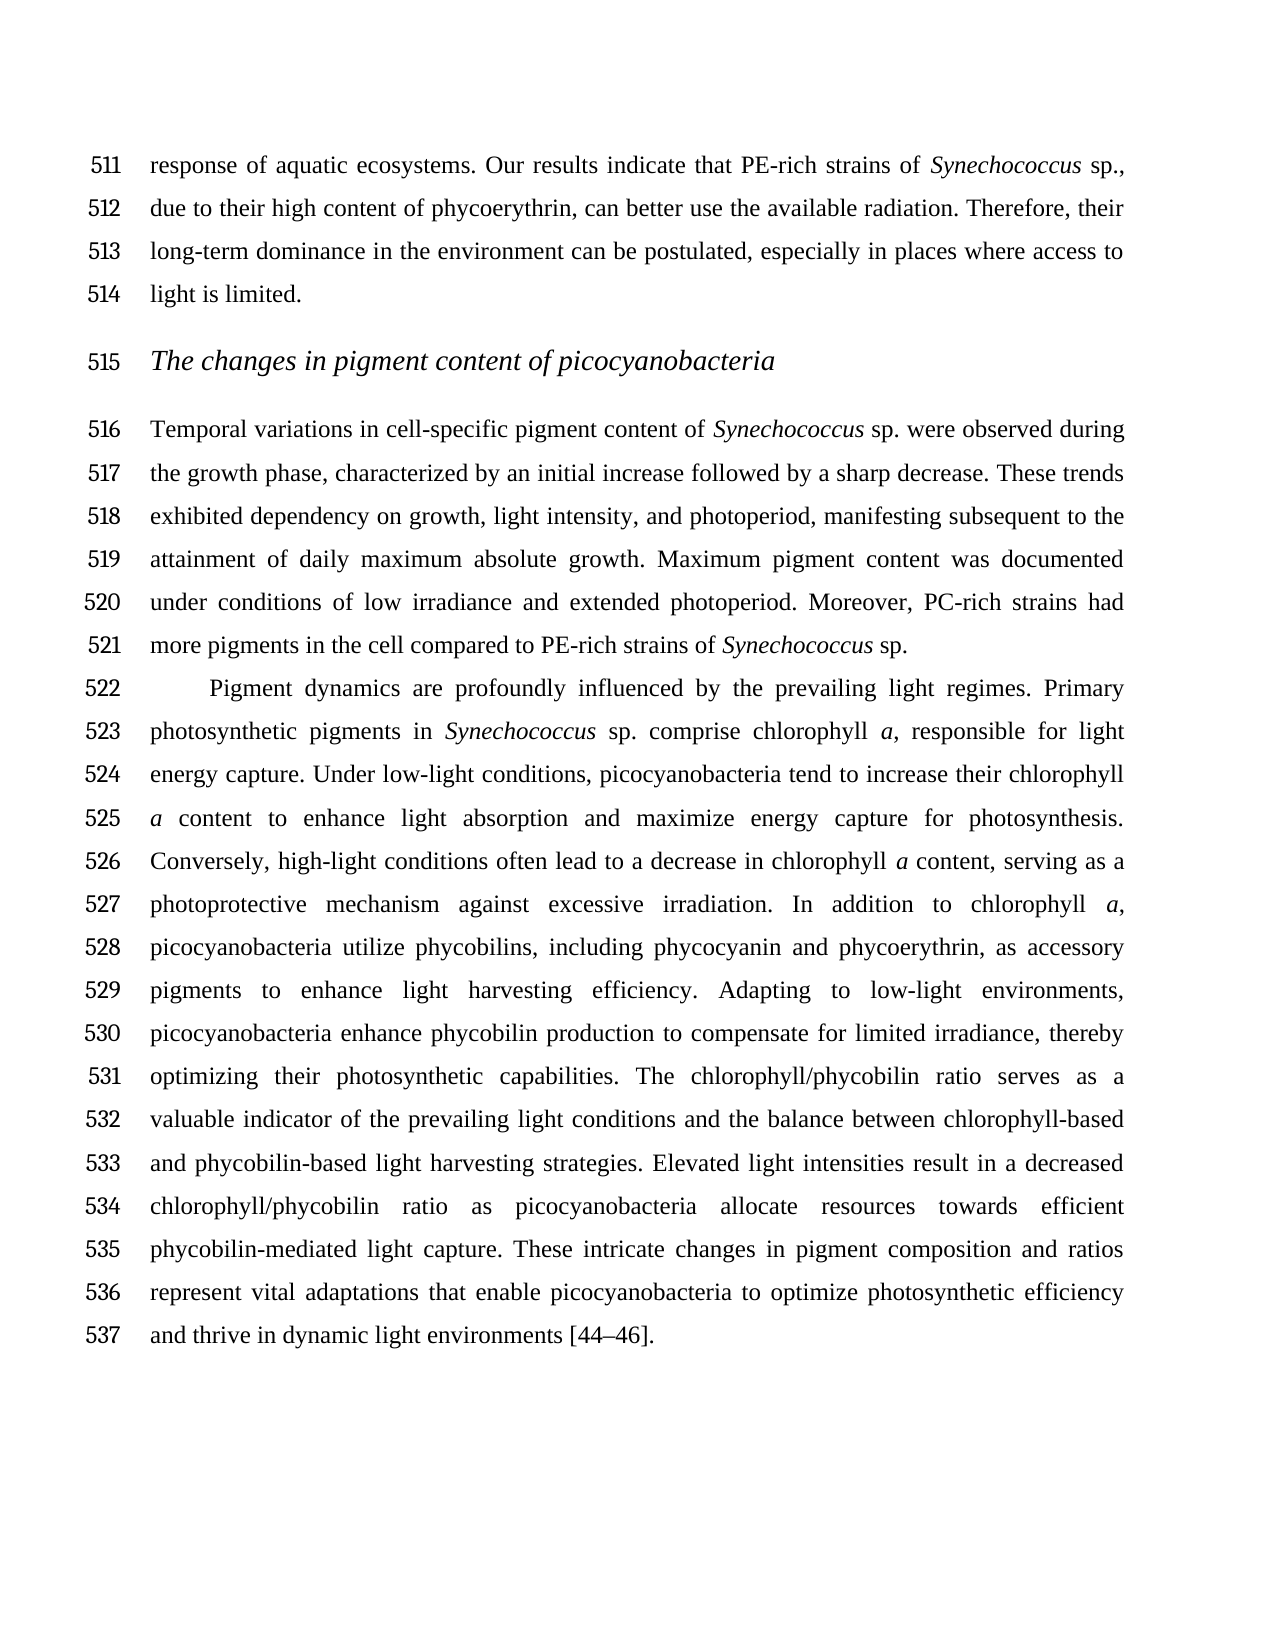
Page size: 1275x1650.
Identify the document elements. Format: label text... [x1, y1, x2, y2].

text Pigment dynamics are profoundly influenced by the prevailing light regimes. Primary photosynthetic pigments in Synechococcus sp. comprise chlorophyll a, responsible for light energy capture. Under low-light conditions, picocyanobacteria tend to increase their chlorophyll a content to enhance light absorption and maximize energy capture for photosynthesis. Conversely, high-light conditions often lead to a decrease in chlorophyll a content, serving as a photoprotective mechanism against excessive irradiation. In addition to chlorophyll a, picocyanobacteria utilize phycobilins, including phycocyanin and phycoerythrin, as accessory pigments to enhance light harvesting efficiency. Adapting to low-light environments, picocyanobacteria enhance phycobilin production to compensate for limited irradiance, thereby optimizing their photosynthetic capabilities. The chlorophyll/phycobilin ratio serves as a valuable indicator of the prevailing light conditions and the balance between chlorophyll-based and phycobilin-based light harvesting strategies. Elevated light intensities result in a decreased chlorophyll/phycobilin ratio as picocyanobacteria allocate resources towards efficient phycobilin-mediated light capture. These intricate changes in pigment composition and ratios represent vital adaptations that enable picocyanobacteria to optimize photosynthetic efficiency and thrive in dynamic light environments [44–46]. [150, 673, 1125, 1349]
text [150, 150, 1125, 308]
subtitle The changes in pigment content of picocyanobacteria [150, 343, 1125, 377]
text Temporal variations in cell-specific pigment content of Synechococcus sp. were observed during the growth phase, characterized by an initial increase followed by a sharp decrease. These trends exhibited dependency on growth, light intensity, and photoperiod, manifesting subsequent to the attainment of daily maximum absolute growth. Maximum pigment content was documented under conditions of low irradiance and extended photoperiod. Moreover, PC-rich strains had more pigments in the cell compared to PE-rich strains of Synechococcus sp. [150, 414, 1125, 659]
